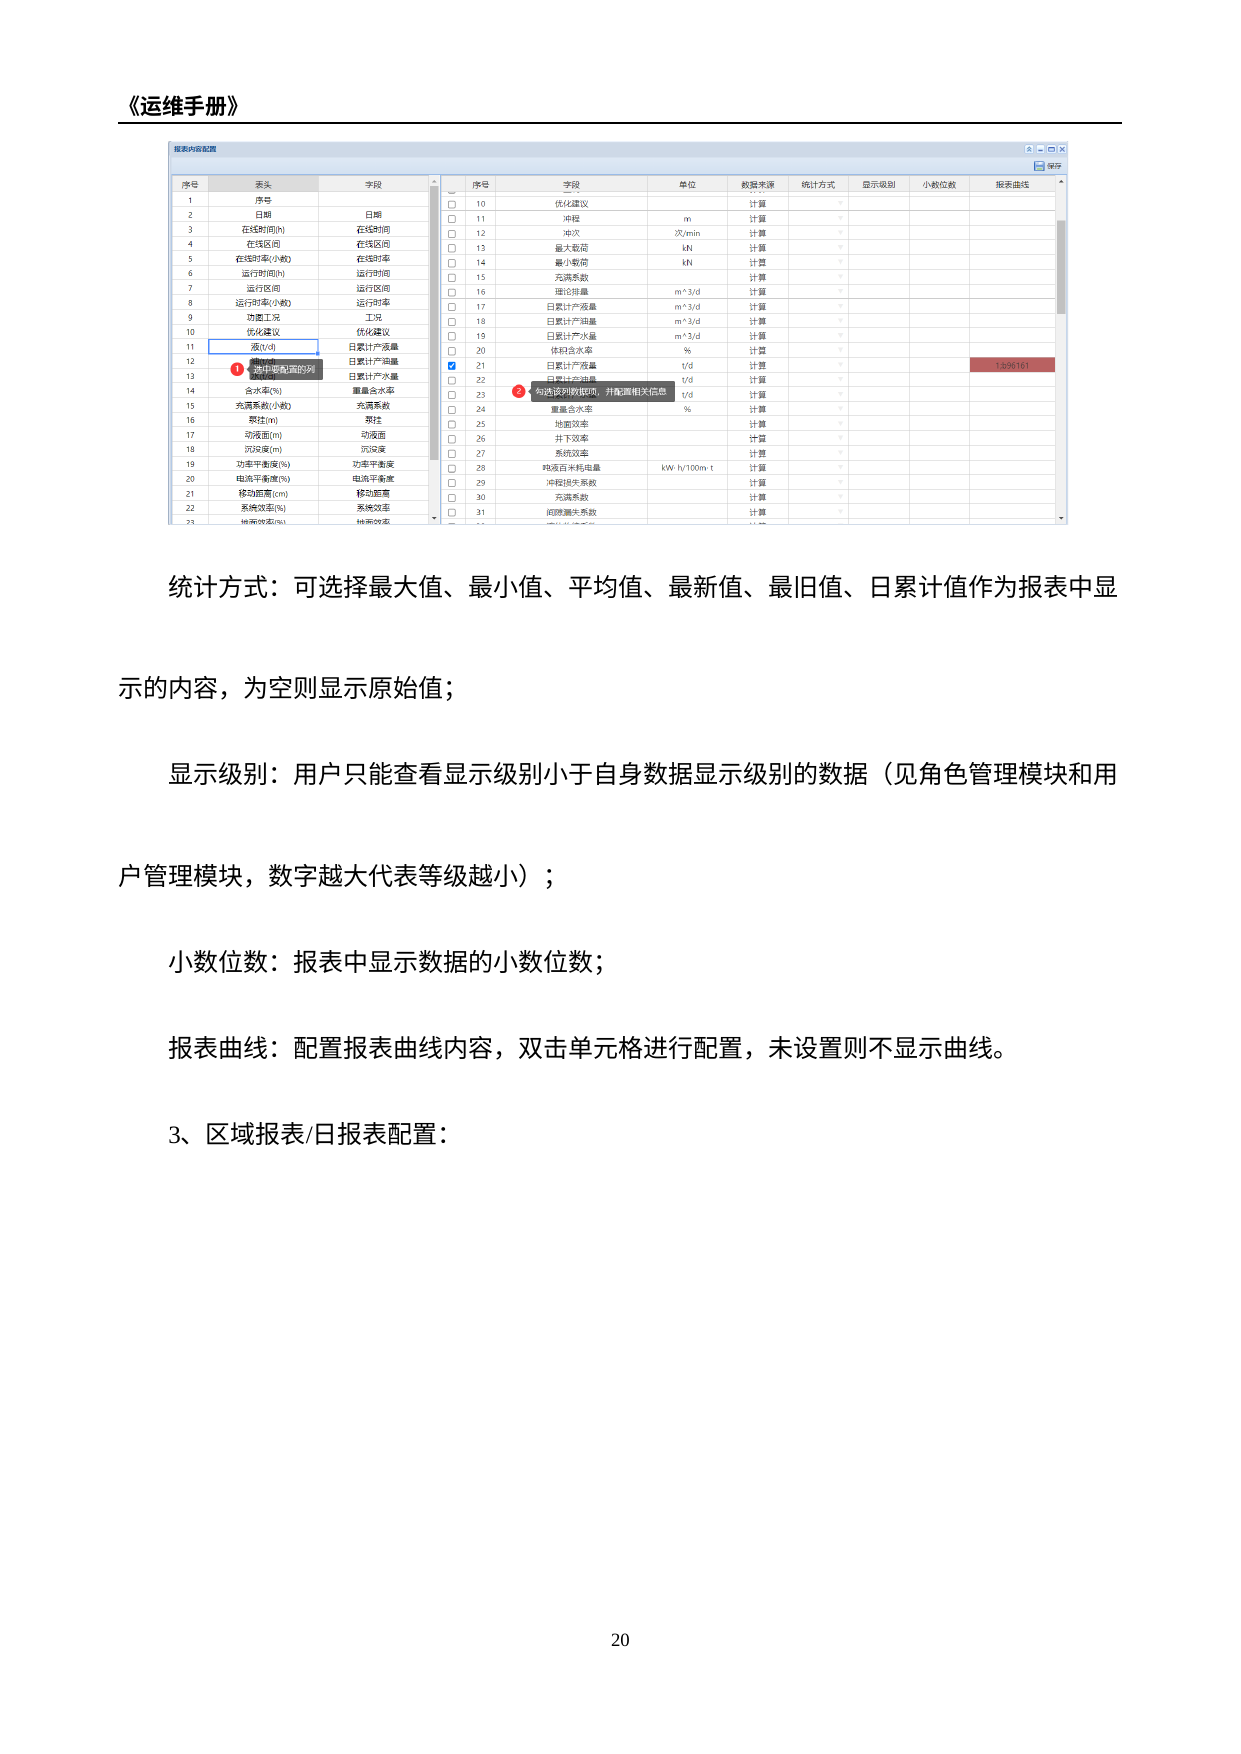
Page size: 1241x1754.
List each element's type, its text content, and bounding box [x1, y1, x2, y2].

picture [168, 141, 1069, 525]
text 显示级别：用户只能查看显示级别小于自身数据显示级别的数据（见角色管理模块和用户管理模块，数字越大代表等级越小）； [118, 739, 1122, 909]
text 小数位数：报表中显示数据的小数位数； [118, 927, 1122, 995]
text 报表曲线：配置报表曲线内容，双击单元格进行配置，未设置则不显示曲线。 [118, 1013, 1122, 1081]
text 统计方式：可选择最大值、最小值、平均值、最新值、最旧值、日累计值作为报表中显示的内容，为空则显示原始值； [118, 551, 1122, 721]
text 3、区域报表/日报表配置： [118, 1099, 1122, 1167]
